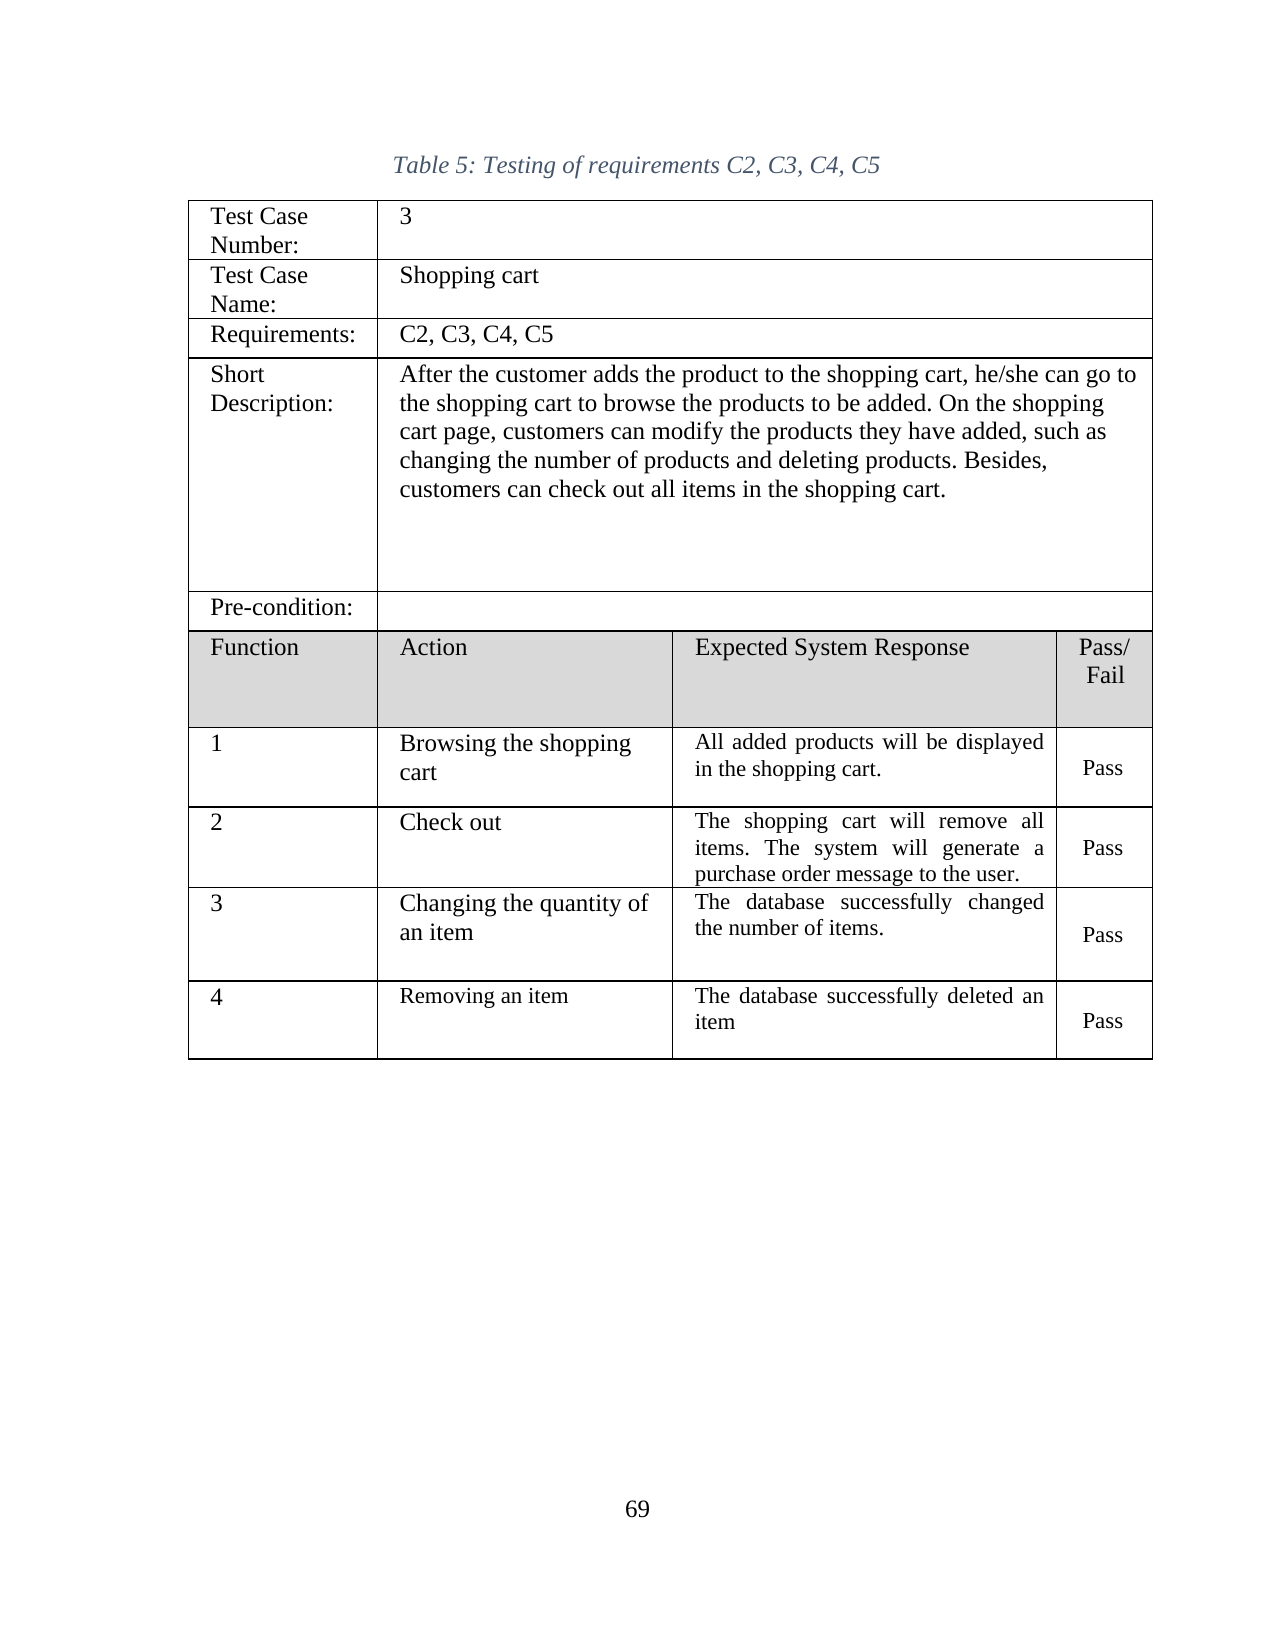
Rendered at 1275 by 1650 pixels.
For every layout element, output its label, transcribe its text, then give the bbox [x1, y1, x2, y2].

table_cell 3 [189, 888, 377, 980]
text Table 5: Testing of requirements C2, C3, C4, C5 [187, 150, 1087, 179]
table_cell Pass [1057, 808, 1152, 887]
table_cell Expected System Response [673, 632, 1056, 727]
table_cell Pass [1057, 888, 1152, 980]
table_header 3 [378, 201, 1152, 259]
table_cell 1 [189, 728, 377, 806]
table_cell Pass [1057, 982, 1152, 1058]
table_cell Browsing the shopping cart [378, 728, 672, 806]
table_cell Action [378, 632, 672, 727]
table_cell All added products will be displayed in the shopping cart. [673, 728, 1056, 806]
table_cell The database successfully changed the number of items. [673, 888, 1056, 980]
table_cell C2, C3, C4, C5 [378, 319, 1152, 357]
table_cell The shopping cart will remove all items. The system will generate a purchase order message to the user. [673, 808, 1056, 887]
table_cell After the customer adds the product to the shopping cart, he/she can go to the shopping cart to browse the products to be added. On the shopping cart page, customers can modify the products they have added, such as changing the number of products and deleting products. Besides, customers can check out all items in the shopping cart. [378, 359, 1152, 591]
table_cell Removing an item [378, 982, 672, 1058]
table_cell Short Description: [189, 359, 377, 591]
table_cell Requirements: [189, 319, 377, 357]
table_cell Test Case Name: [189, 260, 377, 318]
table_cell The database successfully deleted an item [673, 982, 1056, 1058]
table_cell Shopping cart [378, 260, 1152, 318]
table_cell Check out [378, 808, 672, 887]
table_cell Pass [1057, 728, 1152, 806]
table_cell 4 [189, 982, 377, 1058]
table_cell 2 [189, 808, 377, 887]
table_cell Pre-condition: [189, 592, 377, 630]
table_cell Function [189, 632, 377, 727]
table_cell Pass/Fail [1057, 632, 1152, 727]
table_cell [378, 592, 1152, 630]
table_cell Changing the quantity of an item [378, 888, 672, 980]
table_header Test Case Number: [189, 201, 377, 259]
